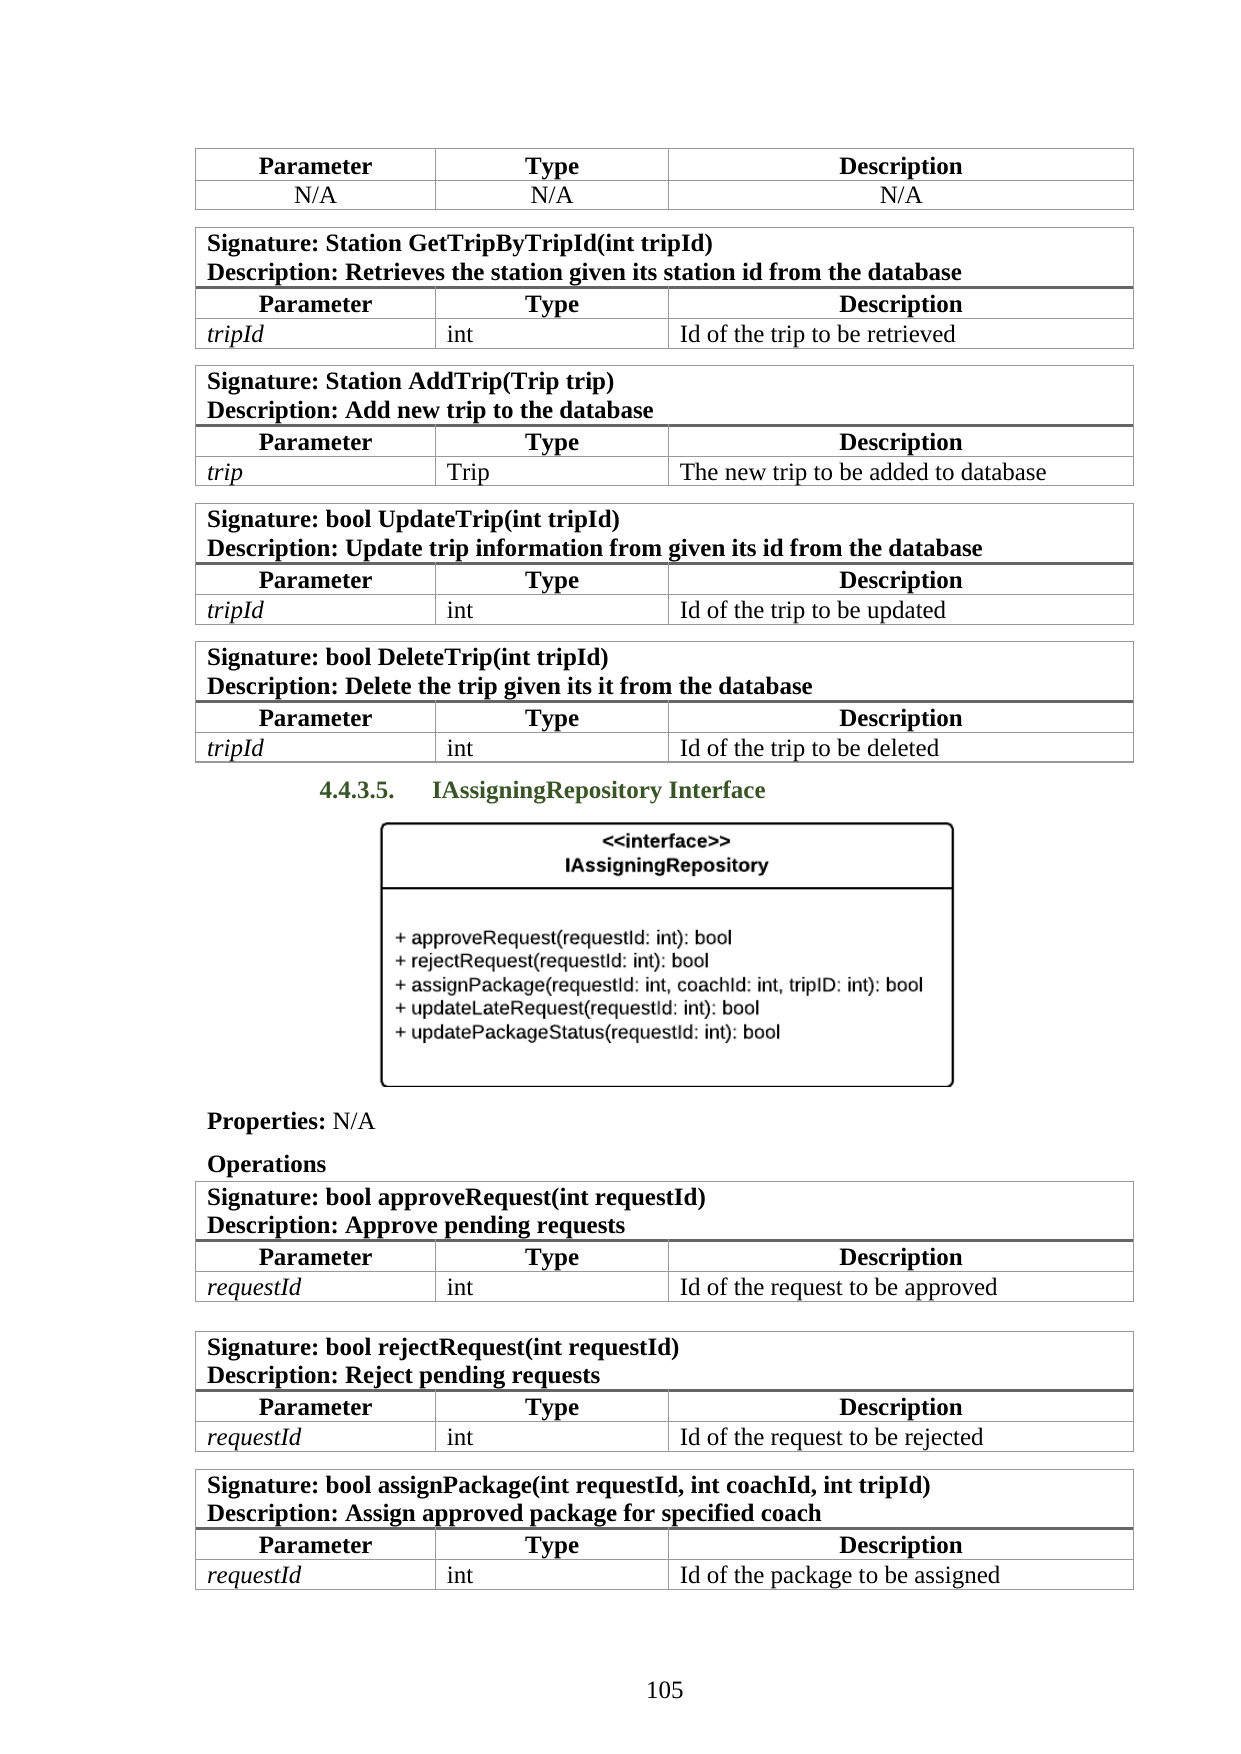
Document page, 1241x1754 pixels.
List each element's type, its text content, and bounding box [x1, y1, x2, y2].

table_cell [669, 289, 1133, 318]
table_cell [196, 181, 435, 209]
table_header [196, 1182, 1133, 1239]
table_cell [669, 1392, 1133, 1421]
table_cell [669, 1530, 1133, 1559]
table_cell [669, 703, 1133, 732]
text Properties: N/A [207, 1106, 1122, 1135]
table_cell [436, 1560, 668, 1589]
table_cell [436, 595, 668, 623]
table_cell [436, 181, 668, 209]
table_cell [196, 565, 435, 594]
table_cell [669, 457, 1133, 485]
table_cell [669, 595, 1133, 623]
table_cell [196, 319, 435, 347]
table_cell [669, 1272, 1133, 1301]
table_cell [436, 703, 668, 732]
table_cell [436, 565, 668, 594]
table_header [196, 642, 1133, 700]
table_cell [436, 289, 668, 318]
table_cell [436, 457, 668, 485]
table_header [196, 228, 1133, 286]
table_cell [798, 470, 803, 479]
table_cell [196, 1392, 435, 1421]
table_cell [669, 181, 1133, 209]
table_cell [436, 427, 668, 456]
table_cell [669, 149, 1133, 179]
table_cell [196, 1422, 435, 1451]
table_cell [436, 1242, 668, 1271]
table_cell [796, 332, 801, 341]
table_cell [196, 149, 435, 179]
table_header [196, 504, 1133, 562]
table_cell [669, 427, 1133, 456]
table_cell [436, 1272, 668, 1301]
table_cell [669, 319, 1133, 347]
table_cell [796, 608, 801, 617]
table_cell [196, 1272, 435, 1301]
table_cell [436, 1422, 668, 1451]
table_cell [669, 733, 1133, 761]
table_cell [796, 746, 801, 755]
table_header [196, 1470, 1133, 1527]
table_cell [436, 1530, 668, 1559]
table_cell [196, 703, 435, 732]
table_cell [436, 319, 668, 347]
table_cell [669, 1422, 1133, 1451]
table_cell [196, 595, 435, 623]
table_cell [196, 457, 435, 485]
subtitle IAssigningRepository Interface [319, 775, 1122, 804]
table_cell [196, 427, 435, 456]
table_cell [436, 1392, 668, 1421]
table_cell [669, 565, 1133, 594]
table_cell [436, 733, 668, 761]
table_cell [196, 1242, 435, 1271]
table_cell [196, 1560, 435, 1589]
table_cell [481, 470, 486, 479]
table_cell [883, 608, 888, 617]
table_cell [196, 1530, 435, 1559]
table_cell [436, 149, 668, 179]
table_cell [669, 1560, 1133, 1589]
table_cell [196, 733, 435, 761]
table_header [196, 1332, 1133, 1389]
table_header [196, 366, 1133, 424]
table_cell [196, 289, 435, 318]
picture [374, 818, 955, 1087]
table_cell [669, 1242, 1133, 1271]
text Operations [207, 1149, 1122, 1178]
